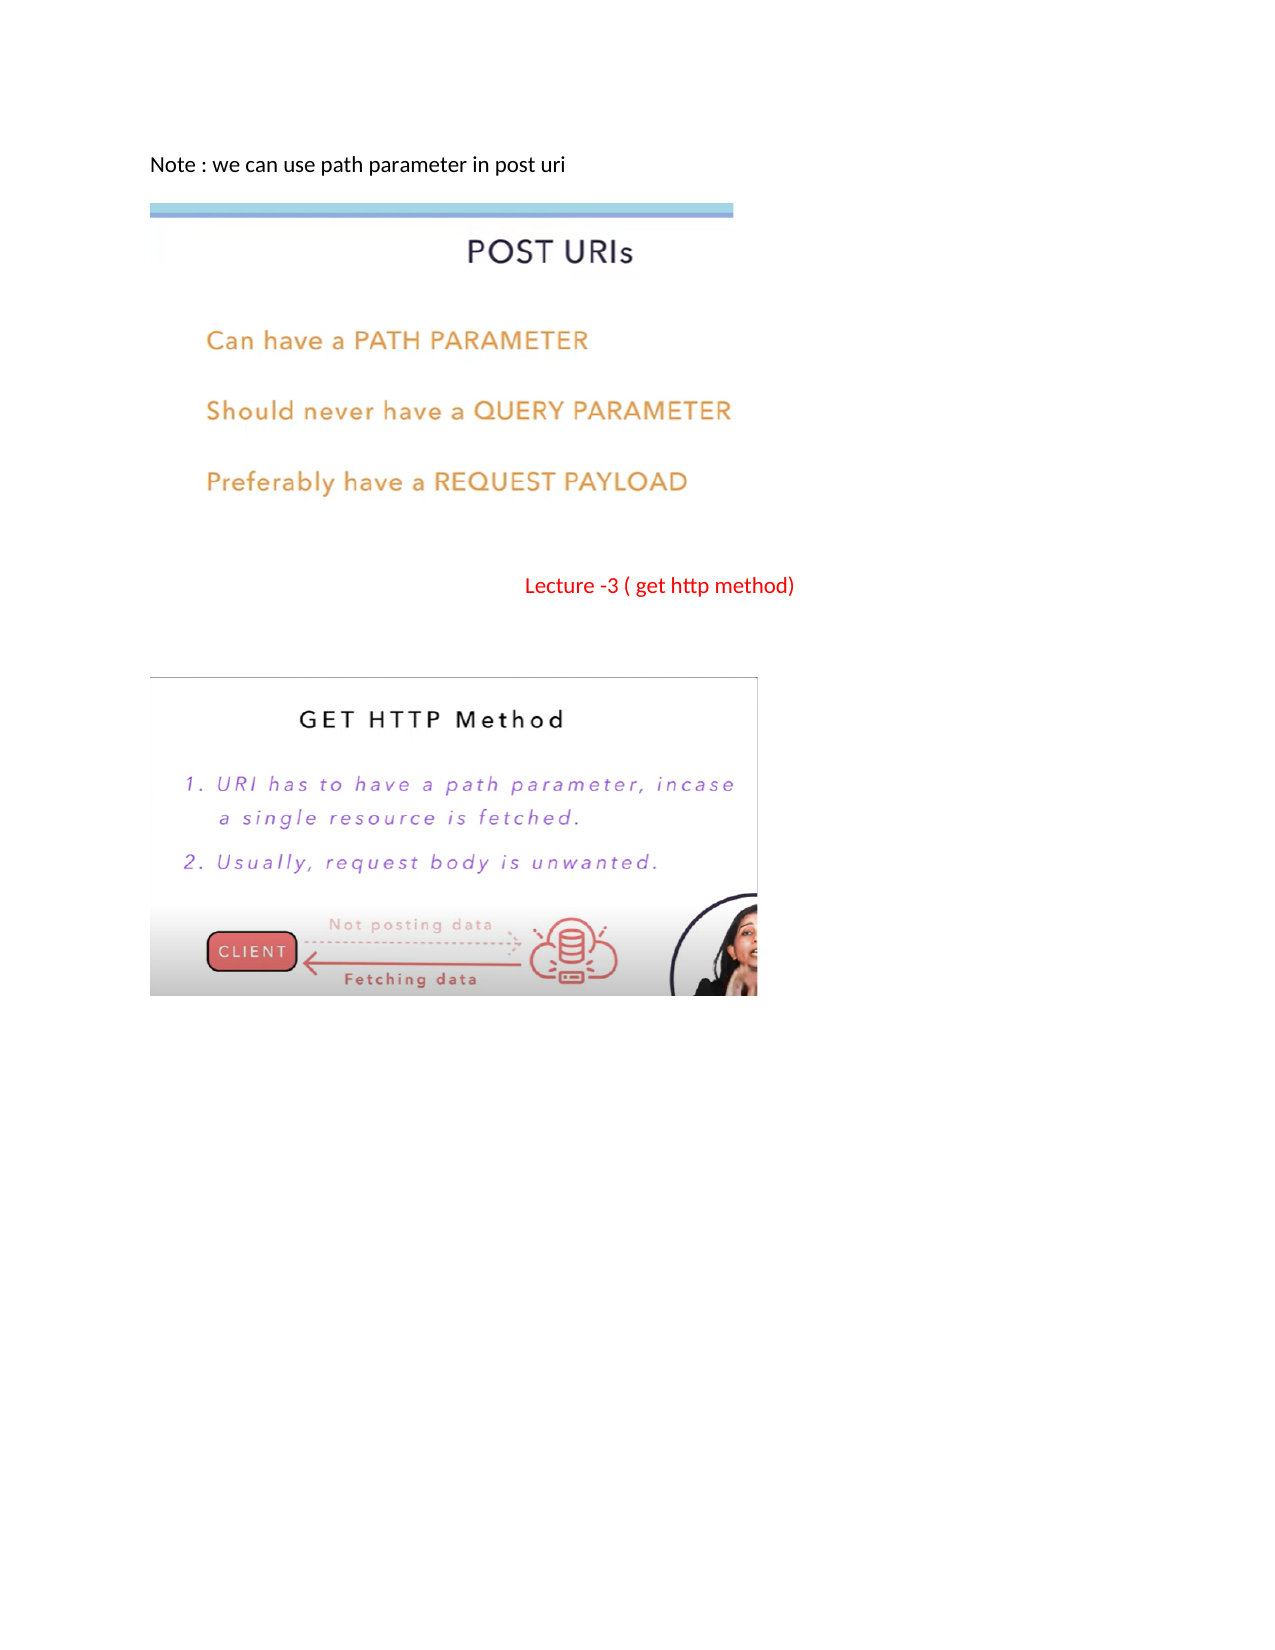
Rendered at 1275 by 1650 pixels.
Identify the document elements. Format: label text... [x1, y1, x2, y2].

picture [150, 677, 758, 996]
picture [150, 203, 734, 547]
text Lecture -3 ( get http method) [150, 572, 1125, 600]
text Note : we can use path parameter in post uri [150, 150, 1125, 178]
